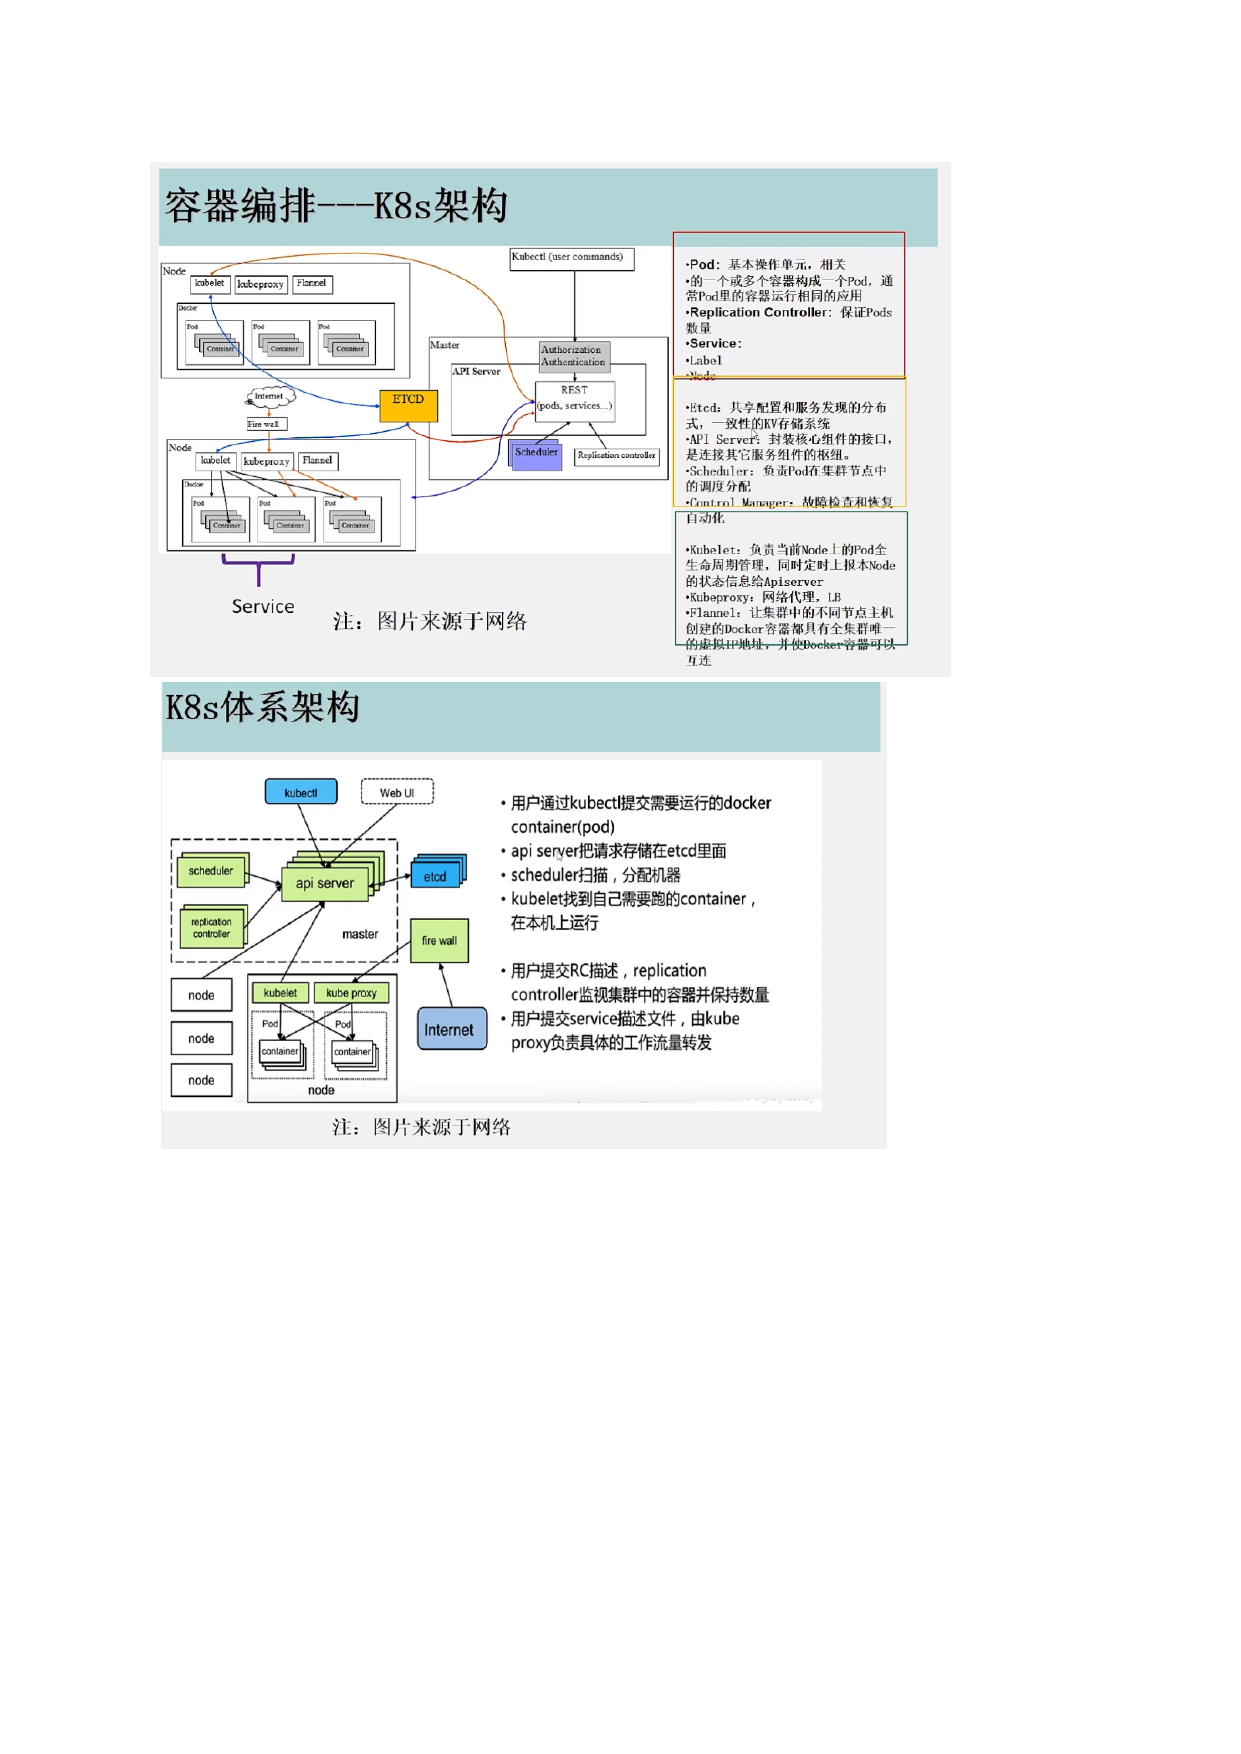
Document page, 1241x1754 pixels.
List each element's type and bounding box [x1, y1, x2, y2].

picture [161, 682, 887, 1149]
picture [150, 162, 952, 677]
